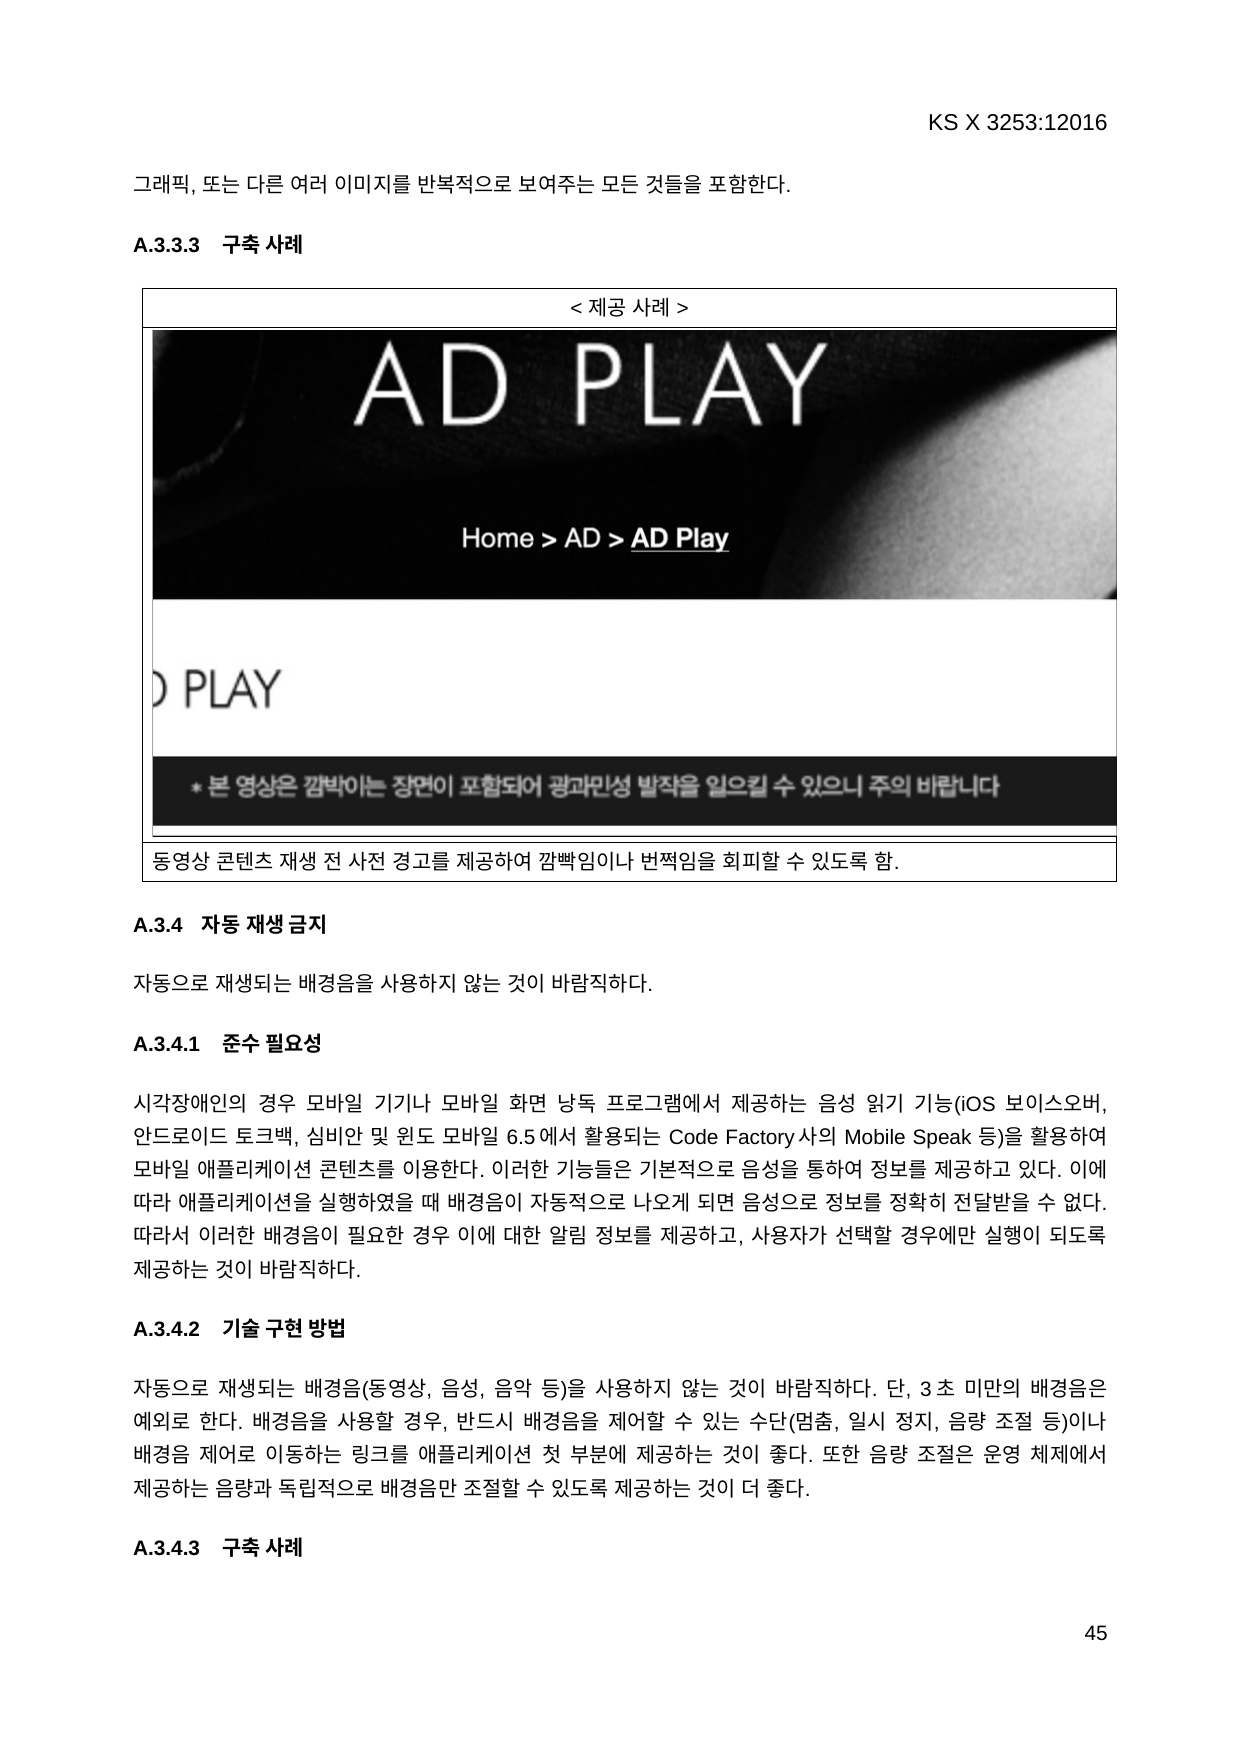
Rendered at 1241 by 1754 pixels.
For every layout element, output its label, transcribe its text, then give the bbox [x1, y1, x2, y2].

text 구축 사례 [133, 228, 1107, 258]
text 구축 사례 [133, 1531, 1107, 1562]
table_header < 제공 사례 > [143, 289, 1116, 326]
table_cell [143, 328, 1116, 842]
text 준수 필요성 [133, 1027, 1107, 1057]
picture [152, 330, 1117, 837]
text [133, 168, 1107, 198]
text 시각장애인의 경우 모바일 기기나 모바일 화면 낭독 프로그램에서 제공하는 음성 읽기 기능(iOS 보이스오버, 안드로이드 토크백, 심비안 및 윈도 모바일 6.5에서 활용되는 Code Factory사의 Mobile Speak 등)을 활용하여 모바일 애플리케이션 콘텐츠를 이용한다. 이러한 기능들은 기본적으로 음성을 통하여 정보를 제공하고 있다. 이에 따라 애플리케이션을 실행하였을 때 배경음이 자동적으로 나오게 되면 음성으로 정보를 정확히 전달받을 수 없다. 따라서 이러한 배경음이 필요한 경우 이에 대한 알림 정보를 제공하고, 사용자가 선택할 경우에만 실행이 되도록 제공하는 것이 바람직하다. [133, 1087, 1107, 1283]
text 자동으로 재생되는 배경음을 사용하지 않는 것이 바람직하다. [133, 968, 1107, 998]
text 자동으로 재생되는 배경음(동영상, 음성, 음악 등)을 사용하지 않는 것이 바람직하다. 단, 3초 미만의 배경음은 예외로 한다. 배경음을 사용할 경우, 반드시 배경음을 제어할 수 있는 수단(멈춤, 일시 정지, 음량 조절 등)이나 배경음 제어로 이동하는 링크를 애플리케이션 첫 부분에 제공하는 것이 좋다. 또한 음량 조절은 운영 체제에서 제공하는 음량과 독립적으로 배경음만 조절할 수 있도록 제공하는 것이 더 좋다. [133, 1372, 1107, 1502]
table_cell 동영상 콘텐츠 재생 전 사전 경고를 제공하여 깜빡임이나 번쩍임을 회피할 수 있도록 함. [143, 843, 1116, 881]
text 자동 재생 금지 [133, 908, 1107, 938]
text 기술 구현 방법 [133, 1312, 1107, 1343]
